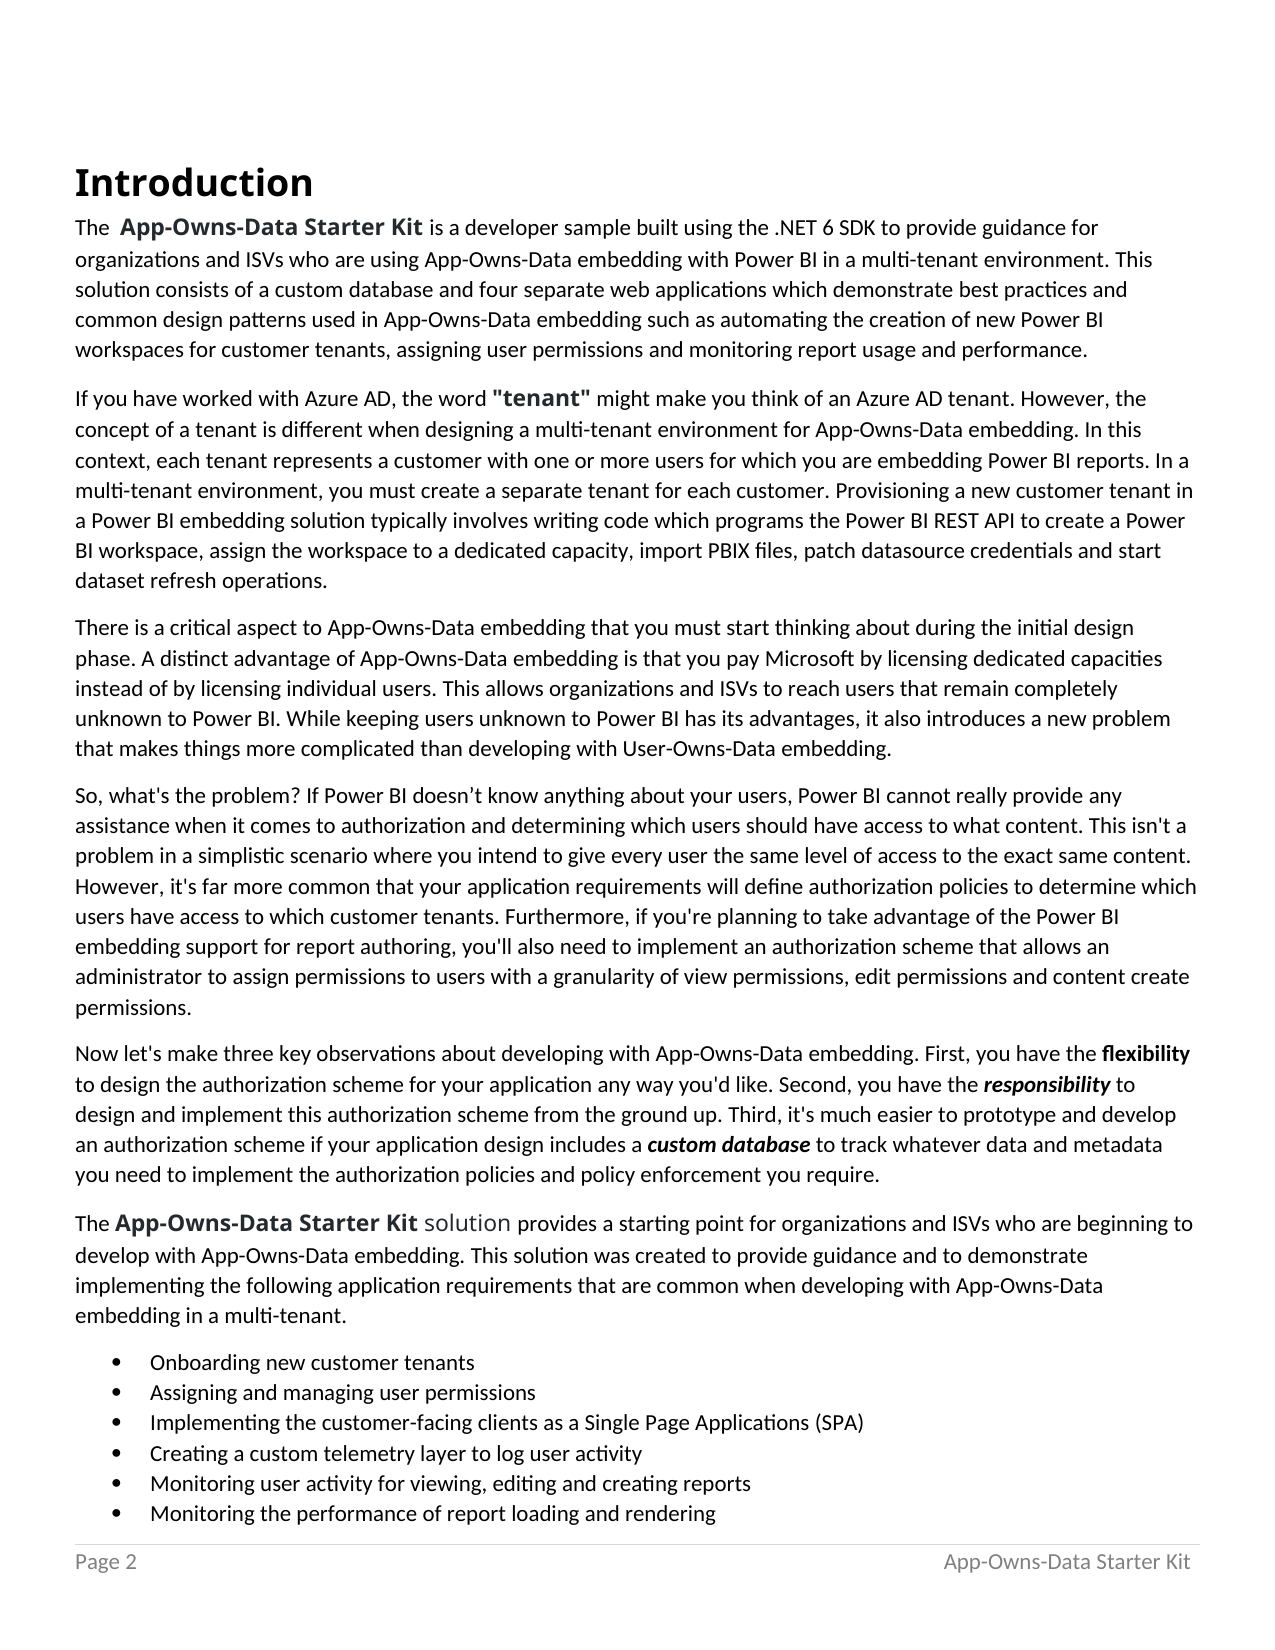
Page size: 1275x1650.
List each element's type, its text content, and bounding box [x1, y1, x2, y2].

list Monitoring user activity for viewing, editing and creating reports [112, 1469, 1200, 1497]
text If you have worked with Azure AD, the word "tenant" might make you think of an Azure AD tenant. However, the concept of a tenant is different when designing a multi-tenant environment for App-Owns-Data embedding. In this context, each tenant represents a customer with one or more users for which you are embedding Power BI reports. In a multi-tenant environment, you must create a separate tenant for each customer. Provisioning a new customer tenant in a Power BI embedding solution typically involves writing code which programs the Power BI REST API to create a Power BI workspace, assign the workspace to a dedicated capacity, import PBIX files, patch datasource credentials and start dataset refresh operations. [75, 382, 1200, 595]
text Now let's make three key observations about developing with App-Owns-Data embedding. First, you have the flexibility to design the authorization scheme for your application any way you'd like. Second, you have the responsibility to design and implement this authorization scheme from the ground up. Third, it's much easier to prototype and develop an authorization scheme if your application design includes a custom database to track whatever data and metadata you need to implement the authorization policies and policy enforcement you require. [75, 1039, 1200, 1188]
text There is a critical aspect to App-Owns-Data embedding that you must start thinking about during the initial design phase. A distinct advantage of App-Owns-Data embedding is that you pay Microsoft by licensing dedicated capacities instead of by licensing individual users. This allows organizations and ISVs to reach users that remain completely unknown to Power BI. While keeping users unknown to Power BI has its advantages, it also introduces a new problem that makes things more complicated than developing with User-Owns-Data embedding. [75, 613, 1200, 762]
list Monitoring the performance of report loading and rendering [112, 1499, 1200, 1527]
list Creating a custom telemetry layer to log user activity [112, 1439, 1200, 1467]
list Onboarding new customer tenants [112, 1348, 1200, 1376]
list Assigning and managing user permissions [112, 1378, 1200, 1406]
list Implementing the customer-facing clients as a Single Page Applications (SPA) [112, 1408, 1200, 1436]
text The App-Owns-Data Starter Kit solution provides a starting point for organizations and ISVs who are beginning to develop with App-Owns-Data embedding. This solution was created to provide guidance and to demonstrate implementing the following application requirements that are common when developing with App-Owns-Data embedding in a multi-tenant. [75, 1207, 1200, 1329]
subtitle Introduction [75, 156, 1200, 207]
text The App-Owns-Data Starter Kit is a developer sample built using the .NET 6 SDK to provide guidance for organizations and ISVs who are using App-Owns-Data embedding with Power BI in a multi-tenant environment. This solution consists of a custom database and four separate web applications which demonstrate best practices and common design patterns used in App-Owns-Data embedding such as automating the creation of new Power BI workspaces for customer tenants, assigning user permissions and monitoring report usage and performance. [75, 211, 1200, 363]
text So, what's the problem? If Power BI doesn’t know anything about your users, Power BI cannot really provide any assistance when it comes to authorization and determining which users should have access to what content. This isn't a problem in a simplistic scenario where you intend to give every user the same level of access to the exact same content. However, it's far more common that your application requirements will define authorization policies to determine which users have access to which customer tenants. Furthermore, if you're planning to take advantage of the Power BI embedding support for report authoring, you'll also need to implement an authorization scheme that allows an administrator to assign permissions to users with a granularity of view permissions, edit permissions and content create permissions. [75, 781, 1200, 1021]
